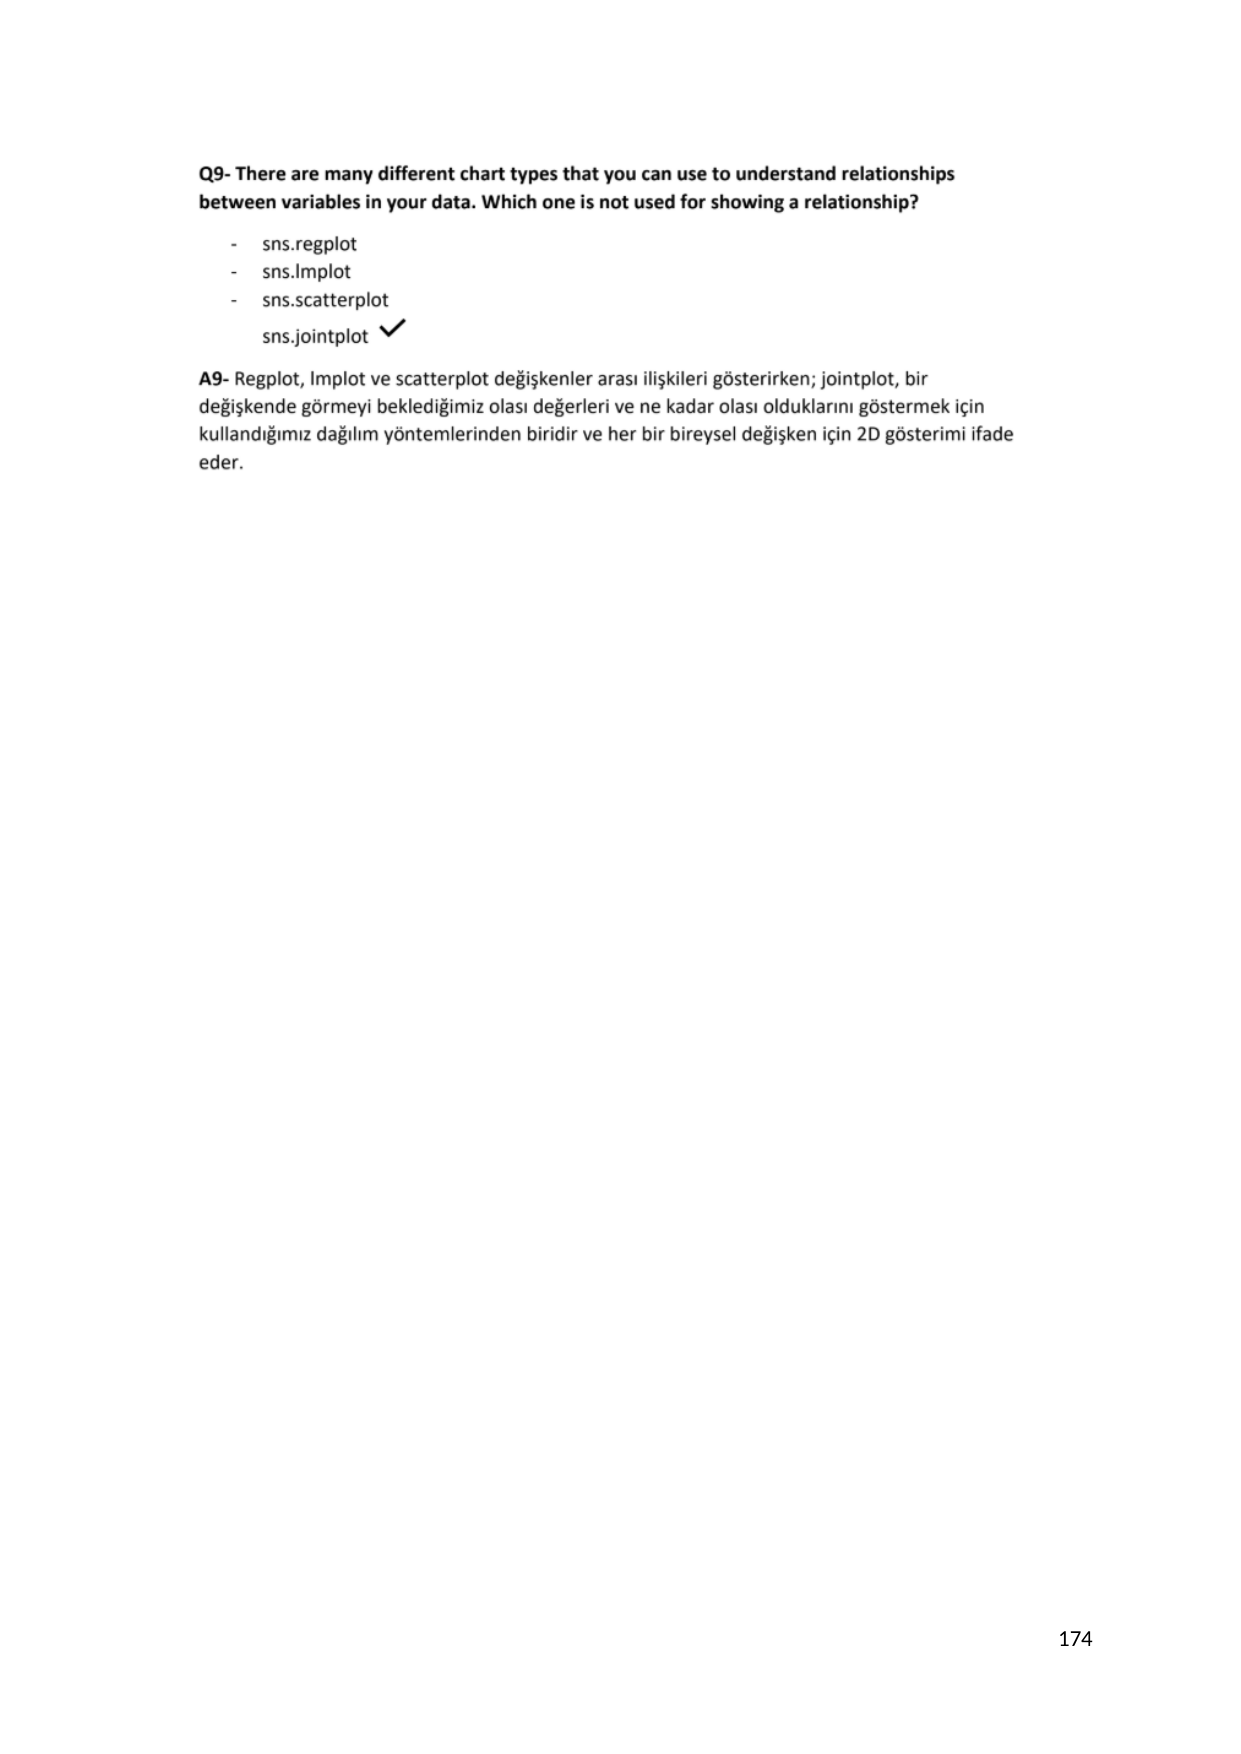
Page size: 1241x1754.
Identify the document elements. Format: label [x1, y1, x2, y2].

picture [147, 147, 1093, 494]
